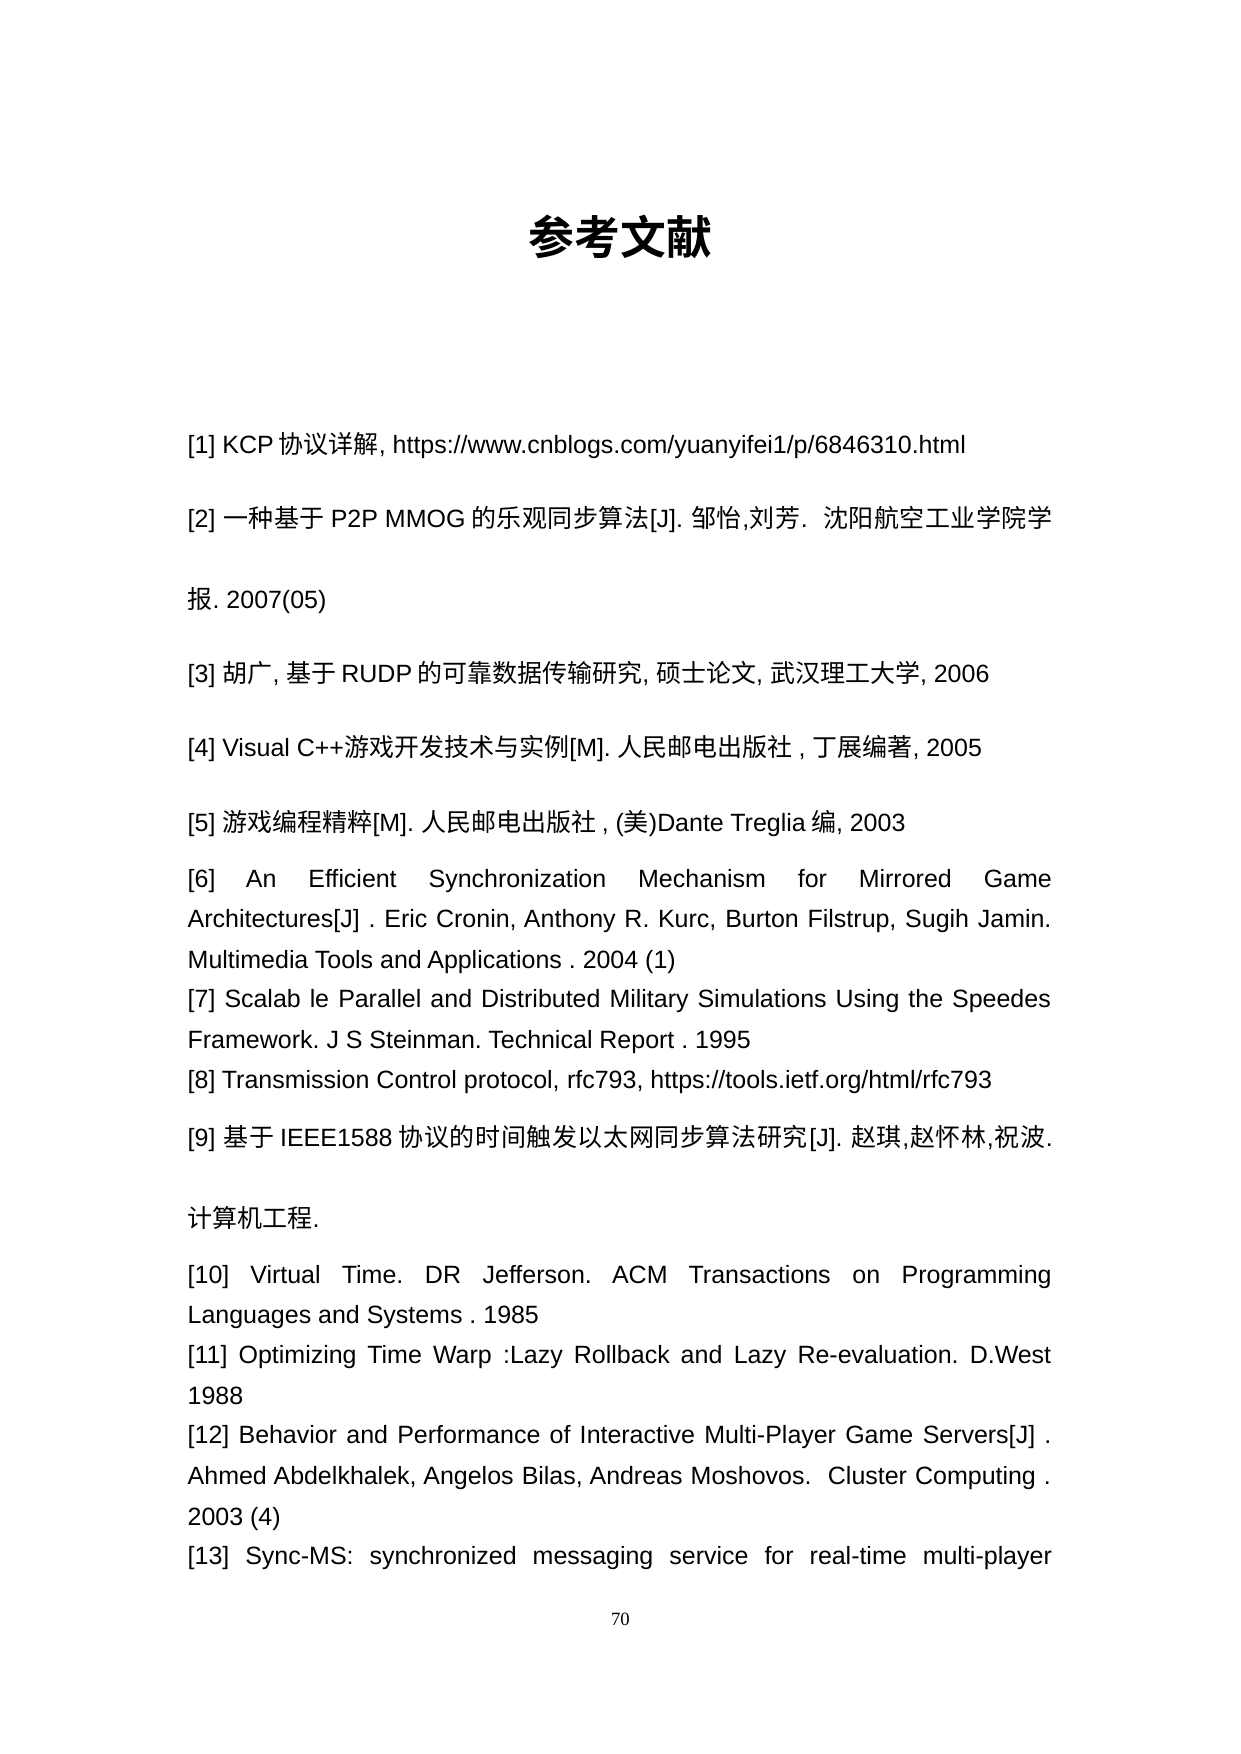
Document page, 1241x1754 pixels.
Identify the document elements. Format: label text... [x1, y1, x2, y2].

text [6] An Efficient Synchronization Mechanism for Mirrored Game Architectures[J] . Eric Cronin, Anthony R. Kurc, Burton Filstrup, Sugih Jamin. Multimedia Tools and Applications . 2004 (1) [187, 862, 1053, 975]
text [1] KCP协议详解, https://www.cnblogs.com/yuanyifei1/p/6846310.html [187, 410, 1053, 475]
text [4] Visual C++游戏开发技术与实例[M]. 人民邮电出版社 , 丁展编著, 2005 [187, 713, 1053, 778]
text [187, 1539, 1053, 1572]
text [2] 一种基于P2P MMOG的乐观同步算法[J]. 邹怡,刘芳. 沈阳航空工业学院学报. 2007(05) [187, 484, 1053, 630]
text [9] 基于IEEE1588协议的时间触发以太网同步算法研究[J]. 赵琪,赵怀林,祝波. 计算机工程. [187, 1103, 1053, 1249]
text [3] 胡广, 基于RUDP的可靠数据传输研究, 硕士论文, 武汉理工大学, 2006 [187, 639, 1053, 704]
text [12] Behavior and Performance of Interactive Multi-Player Game Servers[J] . Ahmed Abdelkhalek, Angelos Bilas, Andreas Moshovos. Cluster Computing . 2003 (4) [187, 1418, 1053, 1532]
text [5] 游戏编程精粹[M]. 人民邮电出版社 , (美)Dante Treglia编, 2003 [187, 788, 1053, 853]
text [7] Scalab le Parallel and Distributed Military Simulations Using the Speedes Framework. J S Steinman. Technical Report . 1995 [187, 983, 1053, 1056]
subtitle 参考文献 [187, 185, 1053, 283]
text [11] Optimizing Time Warp :Lazy Rollback and Lazy Re-evaluation. D.West 1988 [187, 1338, 1053, 1411]
text [8] Transmission Control protocol, rfc793, https://tools.ietf.org/html/rfc793 [187, 1063, 1053, 1095]
text [10] Virtual Time. DR Jefferson. ACM Transactions on Programming Languages and Systems . 1985 [187, 1258, 1053, 1331]
